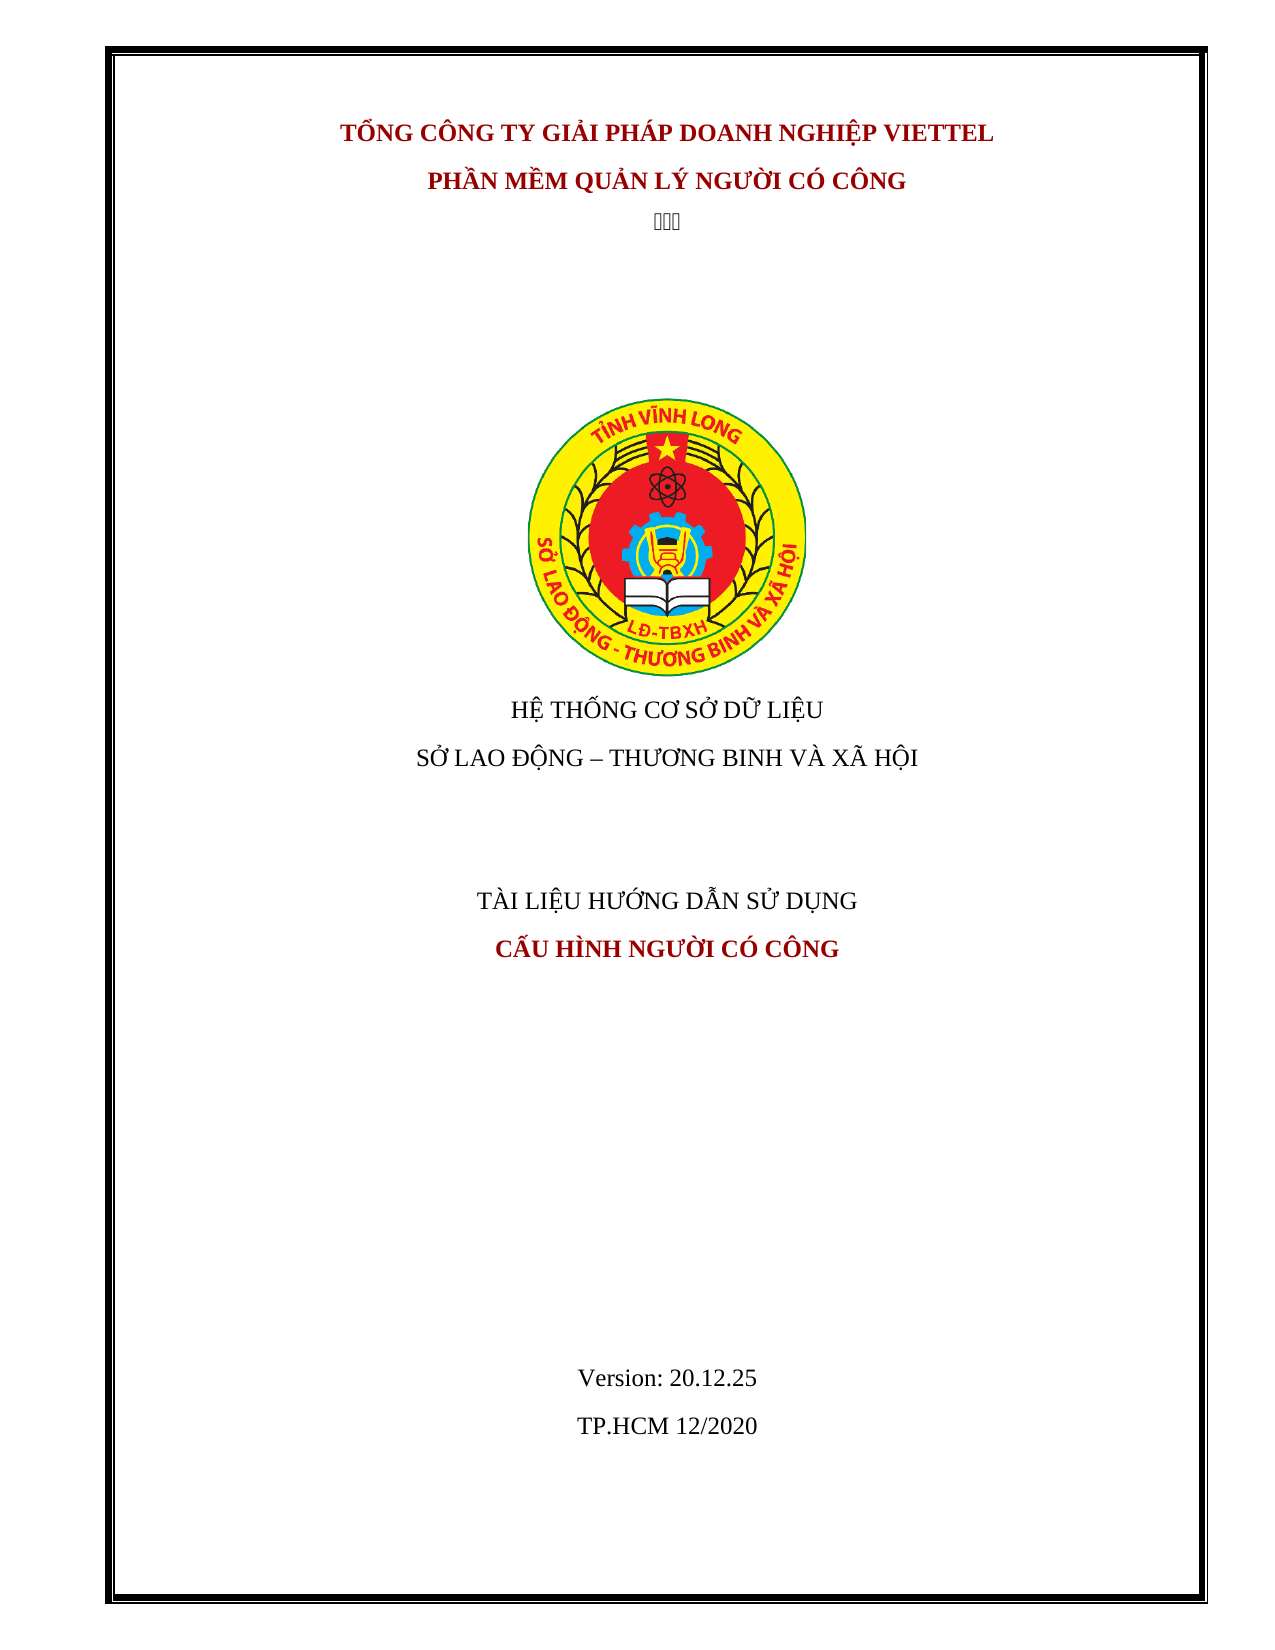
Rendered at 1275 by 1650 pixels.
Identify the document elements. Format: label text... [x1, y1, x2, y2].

text PHẦN MỀM QUẢN LÝ NGƯỜI CÓ CÔNG [177, 166, 1157, 194]
text TP.HCM 12/2020 [177, 1411, 1157, 1439]
text HỆ THỐNG CƠ SỞ DỮ LIỆU [177, 695, 1157, 724]
text CẤU HÌNH NGƯỜI CÓ CÔNG [177, 934, 1157, 962]
text TÀI LIỆU HƯỚNG DẪN SỬ DỤNG [177, 886, 1157, 915]
text SỞ LAO ĐỘNG – THƯƠNG BINH VÀ XÃ HỘI [177, 743, 1157, 772]
picture [527, 397, 807, 677]
text TỔNG CÔNG TY GIẢI PHÁP DOANH NGHIỆP VIETTEL [177, 118, 1157, 147]
text Version: 20.12.25 [177, 1363, 1157, 1392]
